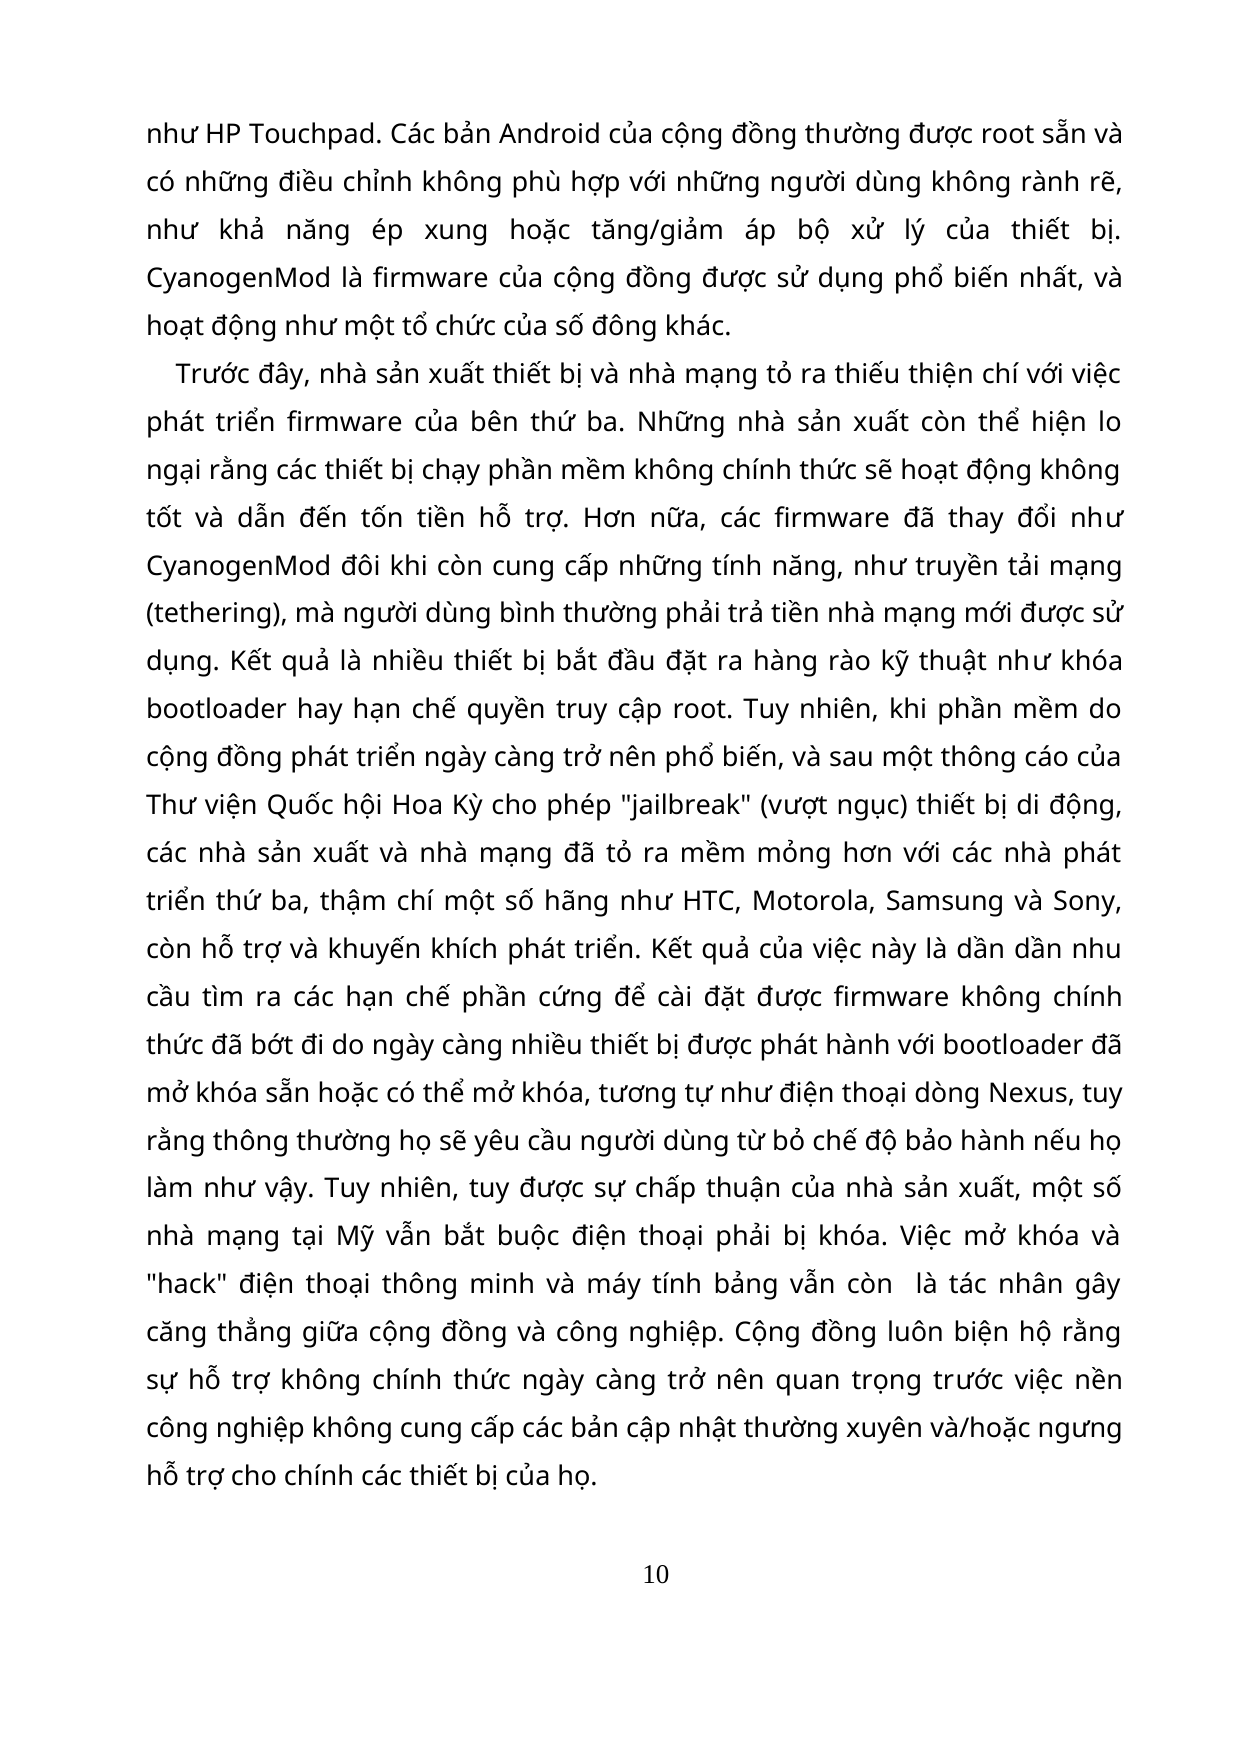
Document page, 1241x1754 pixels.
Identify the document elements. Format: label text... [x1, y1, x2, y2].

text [146, 114, 1123, 343]
text Trước đây, nhà sản xuất thiết bị và nhà mạng tỏ ra thiếu thiện chí với việc phát triển firmware của bên thứ ba. Những nhà sản xuất còn thể hiện lo ngại rằng các thiết bị chạy phần mềm không chính thức sẽ hoạt động không tốt và dẫn đến tốn tiền hỗ trợ. Hơn nữa, các firmware đã thay đổi như CyanogenMod đôi khi còn cung cấp những tính năng, như truyền tải mạng (tethering), mà người dùng bình thường phải trả tiền nhà mạng mới được sử dụng. Kết quả là nhiều thiết bị bắt đầu đặt ra hàng rào kỹ thuật như khóa bootloader hay hạn chế quyền truy cập root. Tuy nhiên, khi phần mềm do cộng đồng phát triển ngày càng trở nên phổ biến, và sau một thông cáo của Thư viện Quốc hội Hoa Kỳ cho phép "jailbreak" (vượt ngục) thiết bị di động, các nhà sản xuất và nhà mạng đã tỏ ra mềm mỏng hơn với các nhà phát triển thứ ba, thậm chí một số hãng như HTC, Motorola, Samsung và Sony, còn hỗ trợ và khuyến khích phát triển. Kết quả của việc này là dần dần nhu cầu tìm ra các hạn chế phần cứng để cài đặt được firmware không chính thức đã bớt đi do ngày càng nhiều thiết bị được phát hành với bootloader đã mở khóa sẵn hoặc có thể mở khóa, tương tự như điện thoại dòng Nexus, tuy rằng thông thường họ sẽ yêu cầu người dùng từ bỏ chế độ bảo hành nếu họ làm như vậy. Tuy nhiên, tuy được sự chấp thuận của nhà sản xuất, một số nhà mạng tại Mỹ vẫn bắt buộc điện thoại phải bị khóa. Việc mở khóa và "hack" điện thoại thông minh và máy tính bảng vẫn còn là tác nhân gây căng thẳng giữa cộng đồng và công nghiệp. Cộng đồng luôn biện hộ rằng sự hỗ trợ không chính thức ngày càng trở nên quan trọng trước việc nền công nghiệp không cung cấp các bản cập nhật thường xuyên và/hoặc ngưng hỗ trợ cho chính các thiết bị của họ. [146, 354, 1123, 1493]
